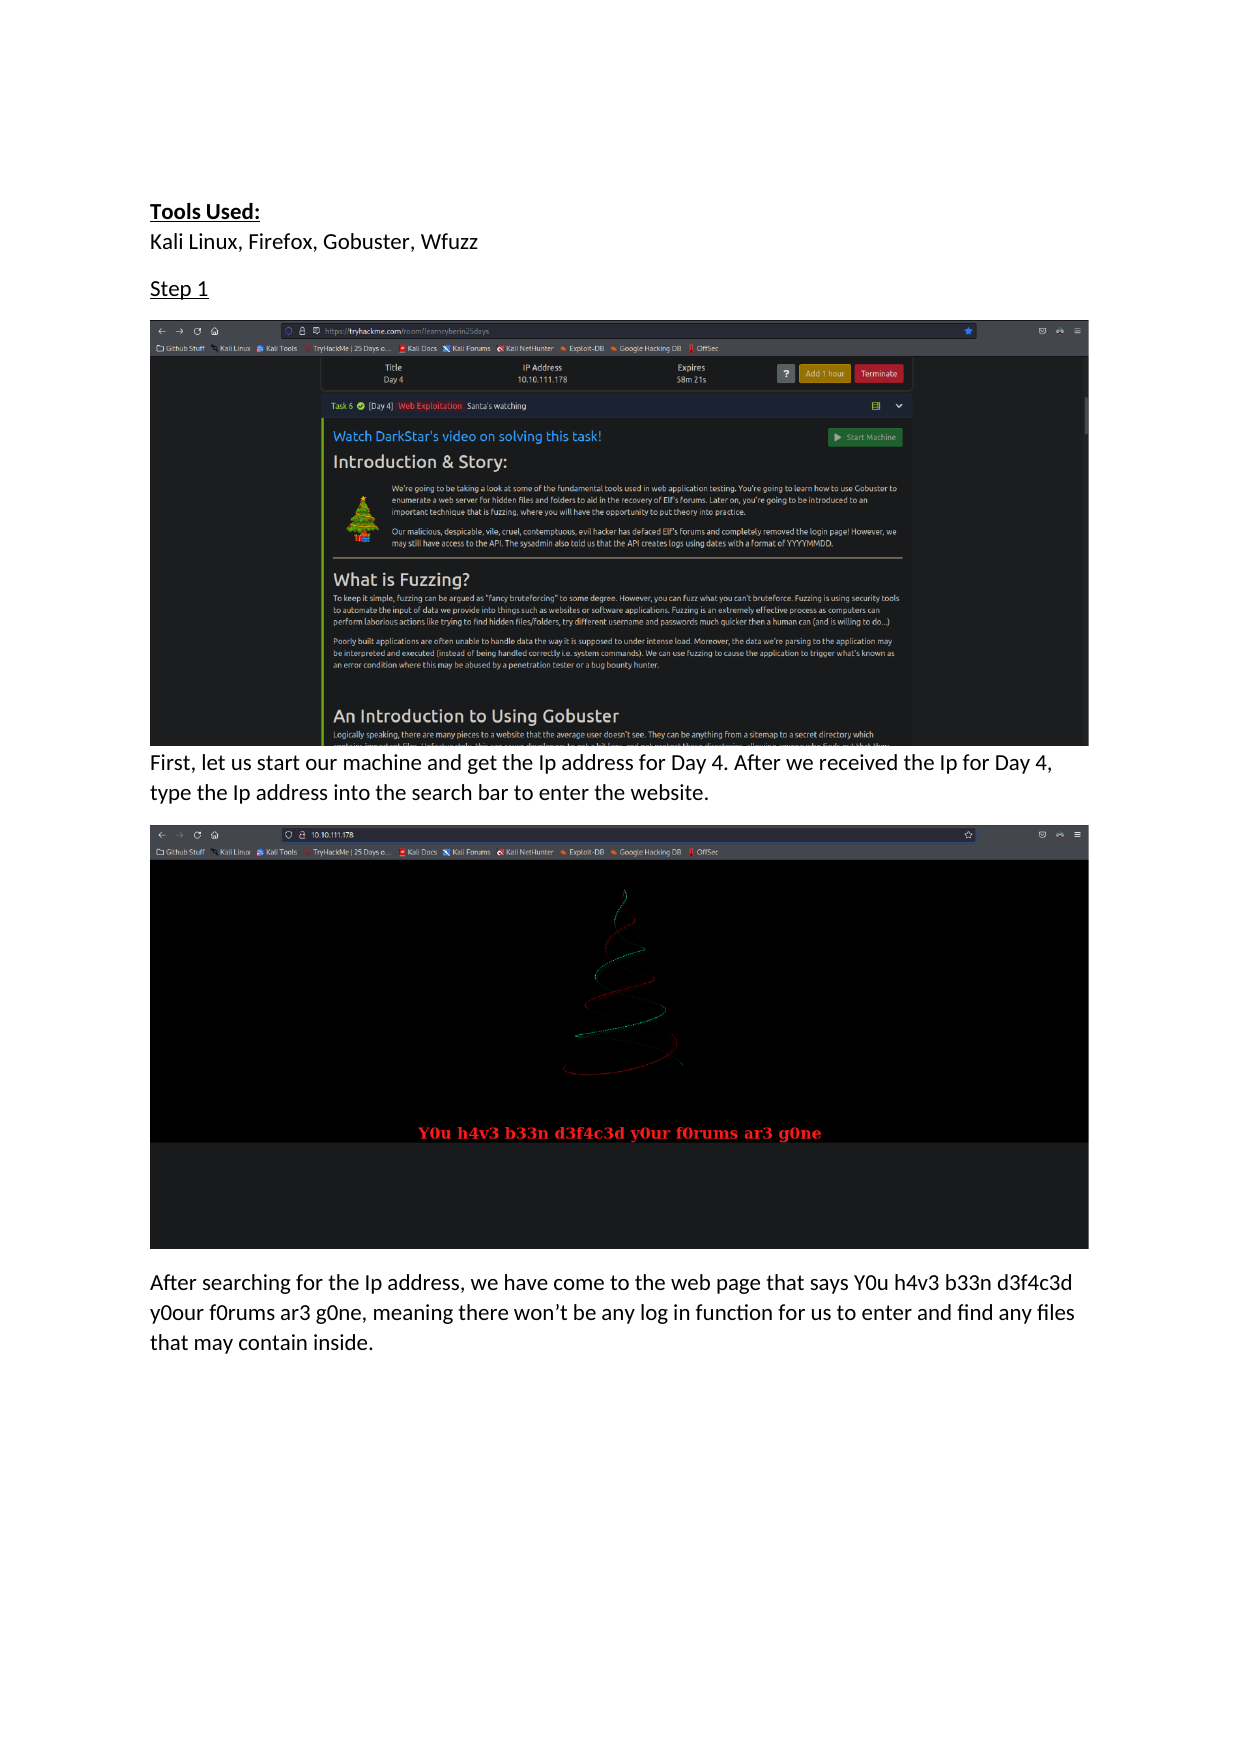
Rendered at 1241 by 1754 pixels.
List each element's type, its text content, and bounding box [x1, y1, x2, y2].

text Tools Used: Kali Linux, Firefox, Gobuster, Wfuzz [150, 197, 1090, 255]
picture [150, 320, 1089, 746]
picture [150, 825, 1089, 1249]
text Step 1 [150, 274, 1090, 302]
text After searching for the Ip address, we have come to the web page that says Y0u h4v3 b33n d3f4c3d y0our f0rums ar3 g0ne, meaning there won’t be any log in function for us to enter and find any files that may contain inside. [150, 1268, 1090, 1356]
